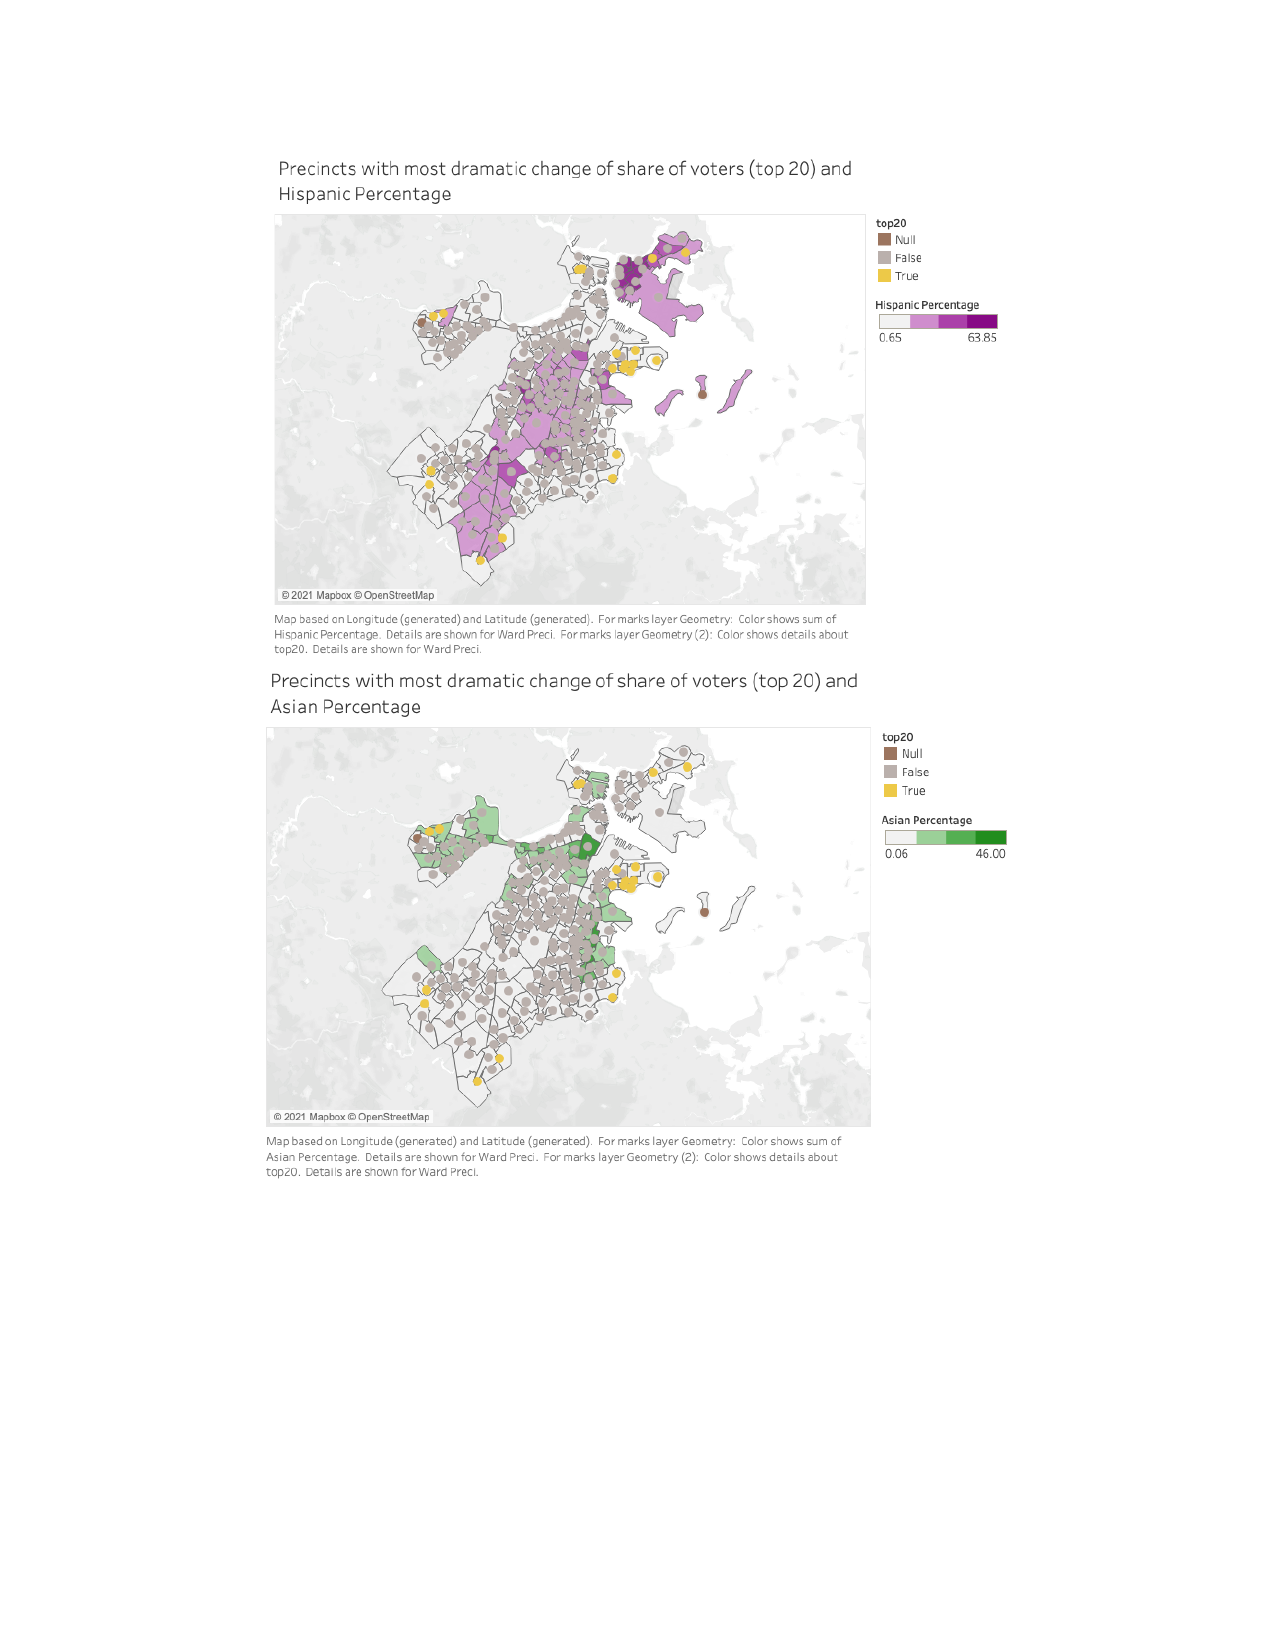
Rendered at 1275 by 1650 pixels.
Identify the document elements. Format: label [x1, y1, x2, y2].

picture [266, 661, 1009, 1181]
picture [274, 150, 1001, 658]
